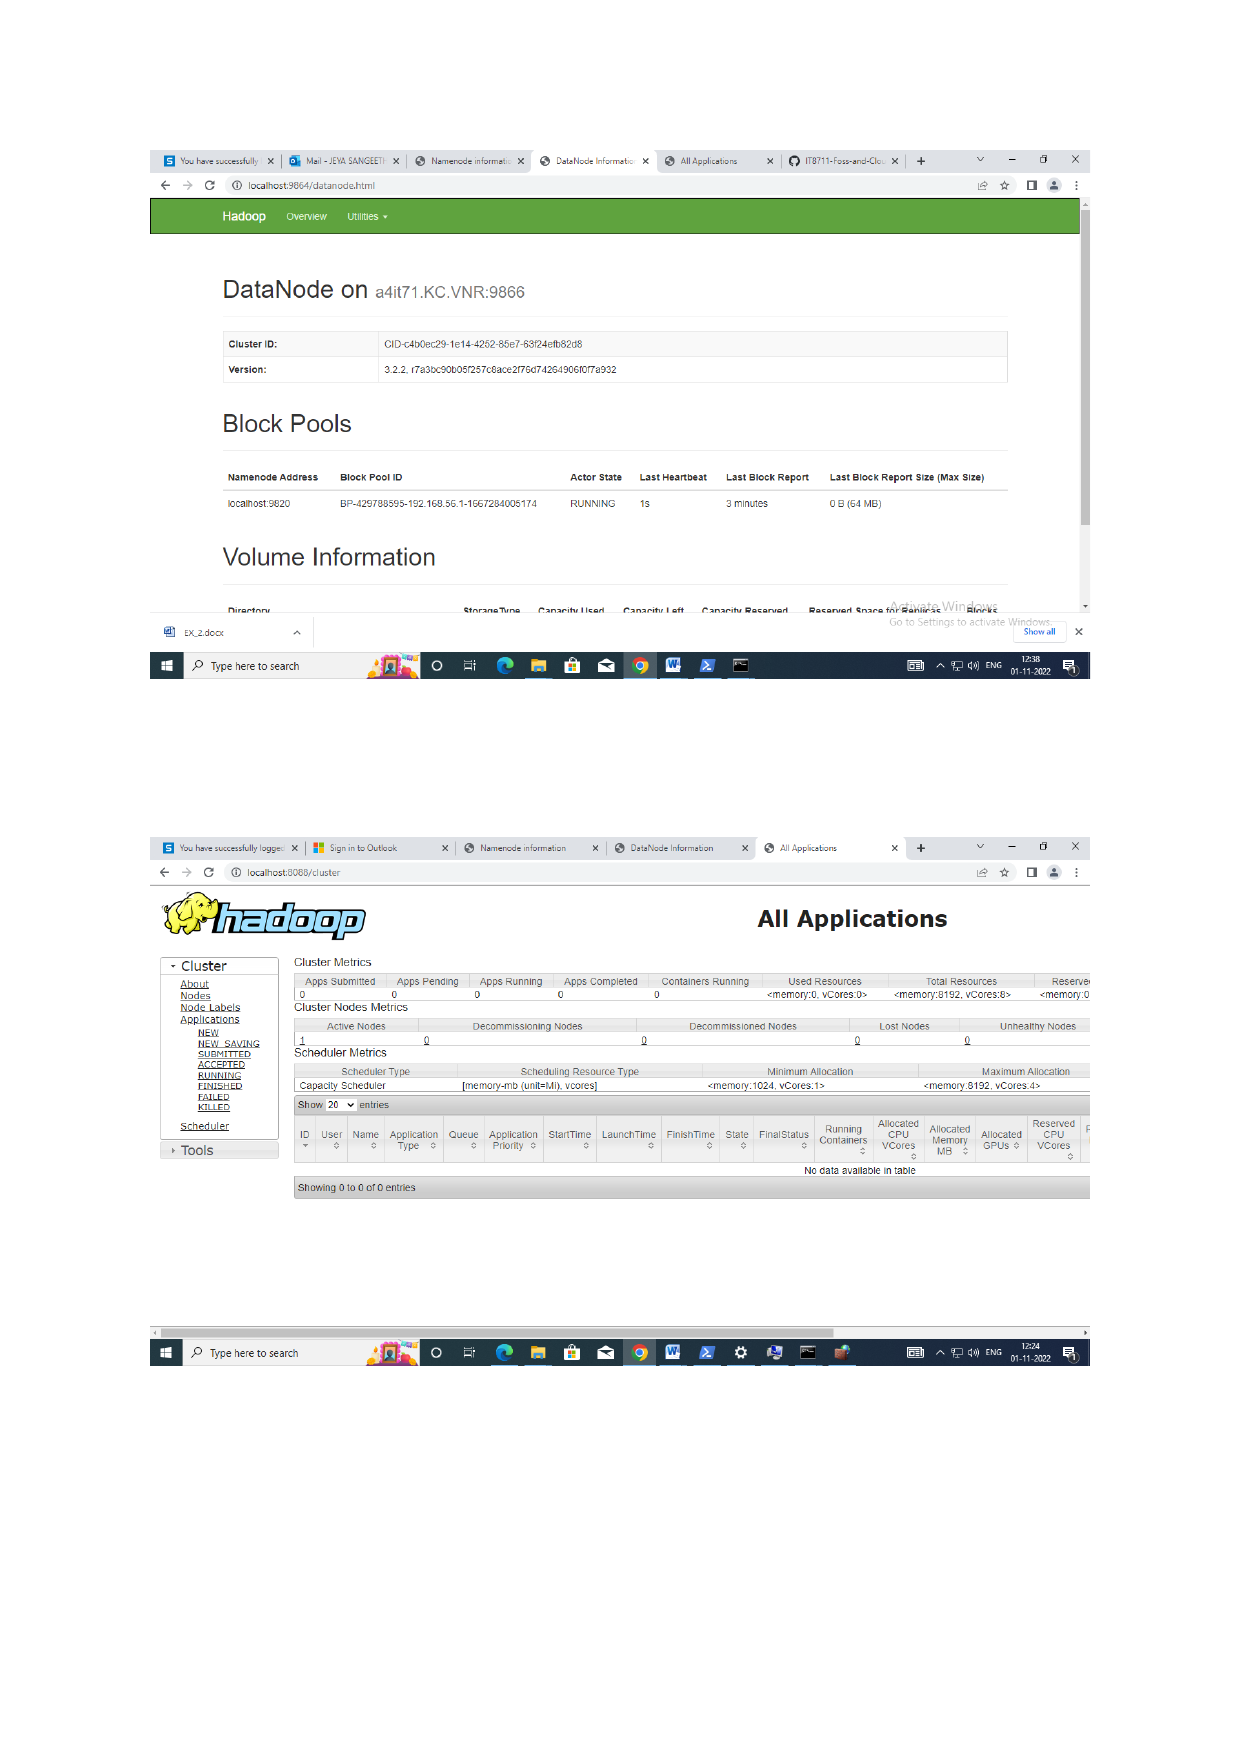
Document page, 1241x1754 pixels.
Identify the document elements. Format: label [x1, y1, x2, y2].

picture [150, 150, 1091, 679]
picture [150, 837, 1090, 1366]
